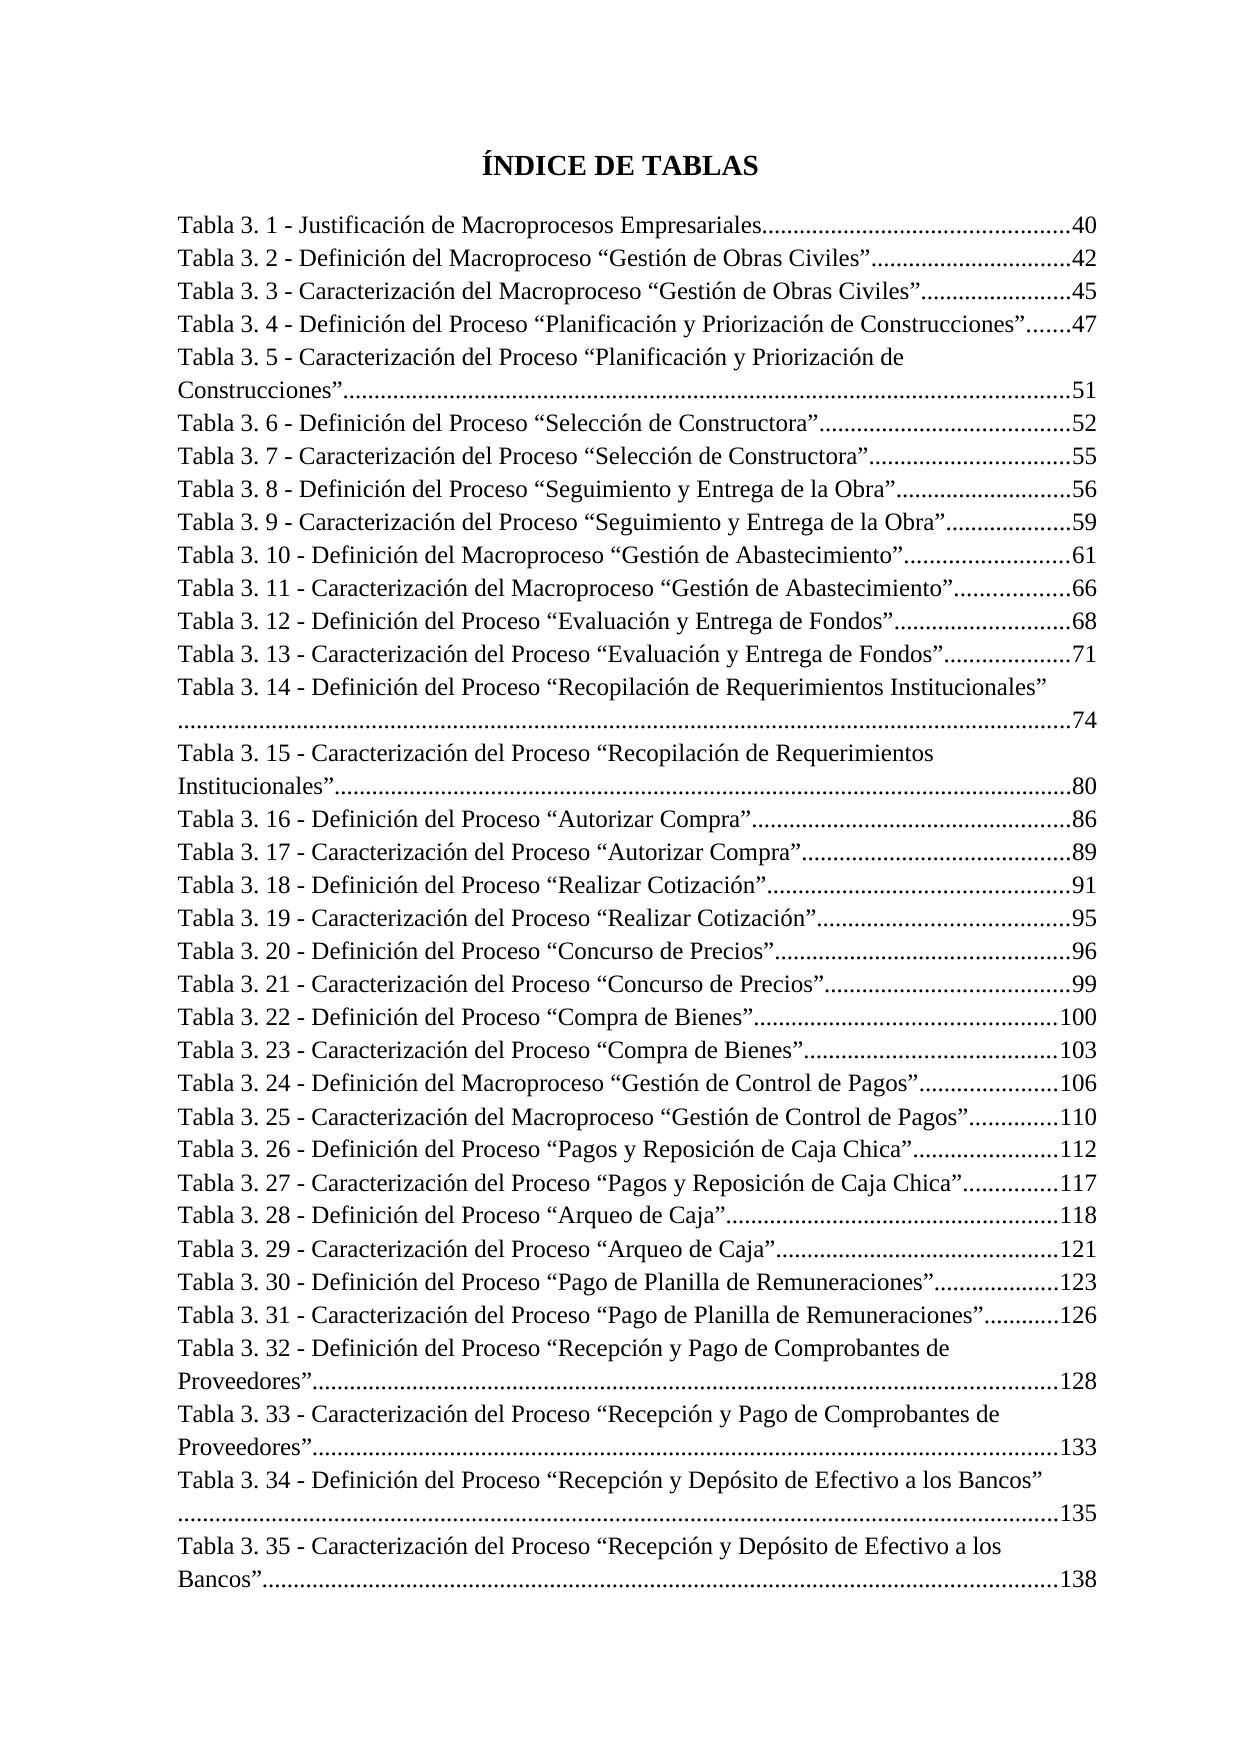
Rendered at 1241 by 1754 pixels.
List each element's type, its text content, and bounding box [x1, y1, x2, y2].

text Tabla 3. 12 - Definición del Proceso “Evaluación y Entrega de Fondos” 68 [177, 606, 1063, 635]
text Tabla 3. 13 - Caracterización del Proceso “Evaluación y Entrega de Fondos” 71 [177, 639, 1063, 668]
text Tabla 3. 1 - Justificación de Macroprocesos Empresariales 40 [177, 210, 1063, 239]
text Tabla 3. 34 - Definición del Proceso “Recepción y Depósito de Efectivo a los Bancos” 135 [177, 1465, 1063, 1527]
text Tabla 3. 35 - Caracterización del Proceso “Recepción y Depósito de Efectivo a los Bancos” 138 [177, 1531, 1063, 1593]
text Tabla 3. 18 - Definición del Proceso “Realizar Cotización” 91 [177, 870, 1063, 899]
text Tabla 3. 23 - Caracterización del Proceso “Compra de Bienes” 103 [177, 1036, 1063, 1064]
text Tabla 3. 17 - Caracterización del Proceso “Autorizar Compra” 89 [177, 837, 1063, 866]
text Tabla 3. 5 - Caracterización del Proceso “Planificación y Priorización de Construcciones” 51 [177, 342, 1063, 404]
text Tabla 3. 7 - Caracterización del Proceso “Selección de Constructora” 55 [177, 441, 1063, 470]
text Tabla 3. 24 - Definición del Macroproceso “Gestión de Control de Pagos” 106 [177, 1068, 1063, 1097]
text Tabla 3. 31 - Caracterización del Proceso “Pago de Planilla de Remuneraciones” 126 [177, 1300, 1063, 1328]
text Tabla 3. 6 - Definición del Proceso “Selección de Constructora” 52 [177, 408, 1063, 437]
text Tabla 3. 19 - Caracterización del Proceso “Realizar Cotización” 95 [177, 903, 1063, 932]
text Tabla 3. 3 - Caracterización del Macroproceso “Gestión de Obras Civiles” 45 [177, 276, 1063, 305]
text Tabla 3. 25 - Caracterización del Macroproceso “Gestión de Control de Pagos” 110 [177, 1102, 1063, 1130]
text Tabla 3. 22 - Definición del Proceso “Compra de Bienes” 100 [177, 1002, 1063, 1031]
text Tabla 3. 26 - Definición del Proceso “Pagos y Reposición de Caja Chica” 112 [177, 1134, 1063, 1163]
text Tabla 3. 32 - Definición del Proceso “Recepción y Pago de Comprobantes de Proveedores” 128 [177, 1333, 1063, 1394]
text Tabla 3. 27 - Caracterización del Proceso “Pagos y Reposición de Caja Chica” 117 [177, 1168, 1063, 1196]
text Tabla 3. 4 - Definición del Proceso “Planificación y Priorización de Construcciones” 47 [177, 309, 1063, 338]
text Tabla 3. 21 - Caracterización del Proceso “Concurso de Precios” 99 [177, 969, 1063, 998]
text Tabla 3. 14 - Definición del Proceso “Recopilación de Requerimientos Institucionales” 74 [177, 672, 1063, 734]
text Tabla 3. 2 - Definición del Macroproceso “Gestión de Obras Civiles” 42 [177, 243, 1063, 272]
text Tabla 3. 20 - Definición del Proceso “Concurso de Precios” 96 [177, 936, 1063, 965]
text Tabla 3. 8 - Definición del Proceso “Seguimiento y Entrega de la Obra” 56 [177, 474, 1063, 503]
text Tabla 3. 33 - Caracterización del Proceso “Recepción y Pago de Comprobantes de Proveedores” 133 [177, 1399, 1063, 1461]
text Tabla 3. 9 - Caracterización del Proceso “Seguimiento y Entrega de la Obra” 59 [177, 507, 1063, 536]
text Tabla 3. 30 - Definición del Proceso “Pago de Planilla de Remuneraciones” 123 [177, 1267, 1063, 1295]
text Tabla 3. 29 - Caracterización del Proceso “Arqueo de Caja” 121 [177, 1234, 1063, 1262]
text Tabla 3. 11 - Caracterización del Macroproceso “Gestión de Abastecimiento” 66 [177, 573, 1063, 602]
text Tabla 3. 15 - Caracterización del Proceso “Recopilación de Requerimientos Institucionales” 80 [177, 738, 1063, 800]
text Tabla 3. 28 - Definición del Proceso “Arqueo de Caja” 118 [177, 1201, 1063, 1229]
text Tabla 3. 16 - Definición del Proceso “Autorizar Compra” 86 [177, 804, 1063, 833]
text ÍNDICE DE TABLAS [177, 148, 1063, 181]
text Tabla 3. 10 - Definición del Macroproceso “Gestión de Abastecimiento” 61 [177, 540, 1063, 569]
